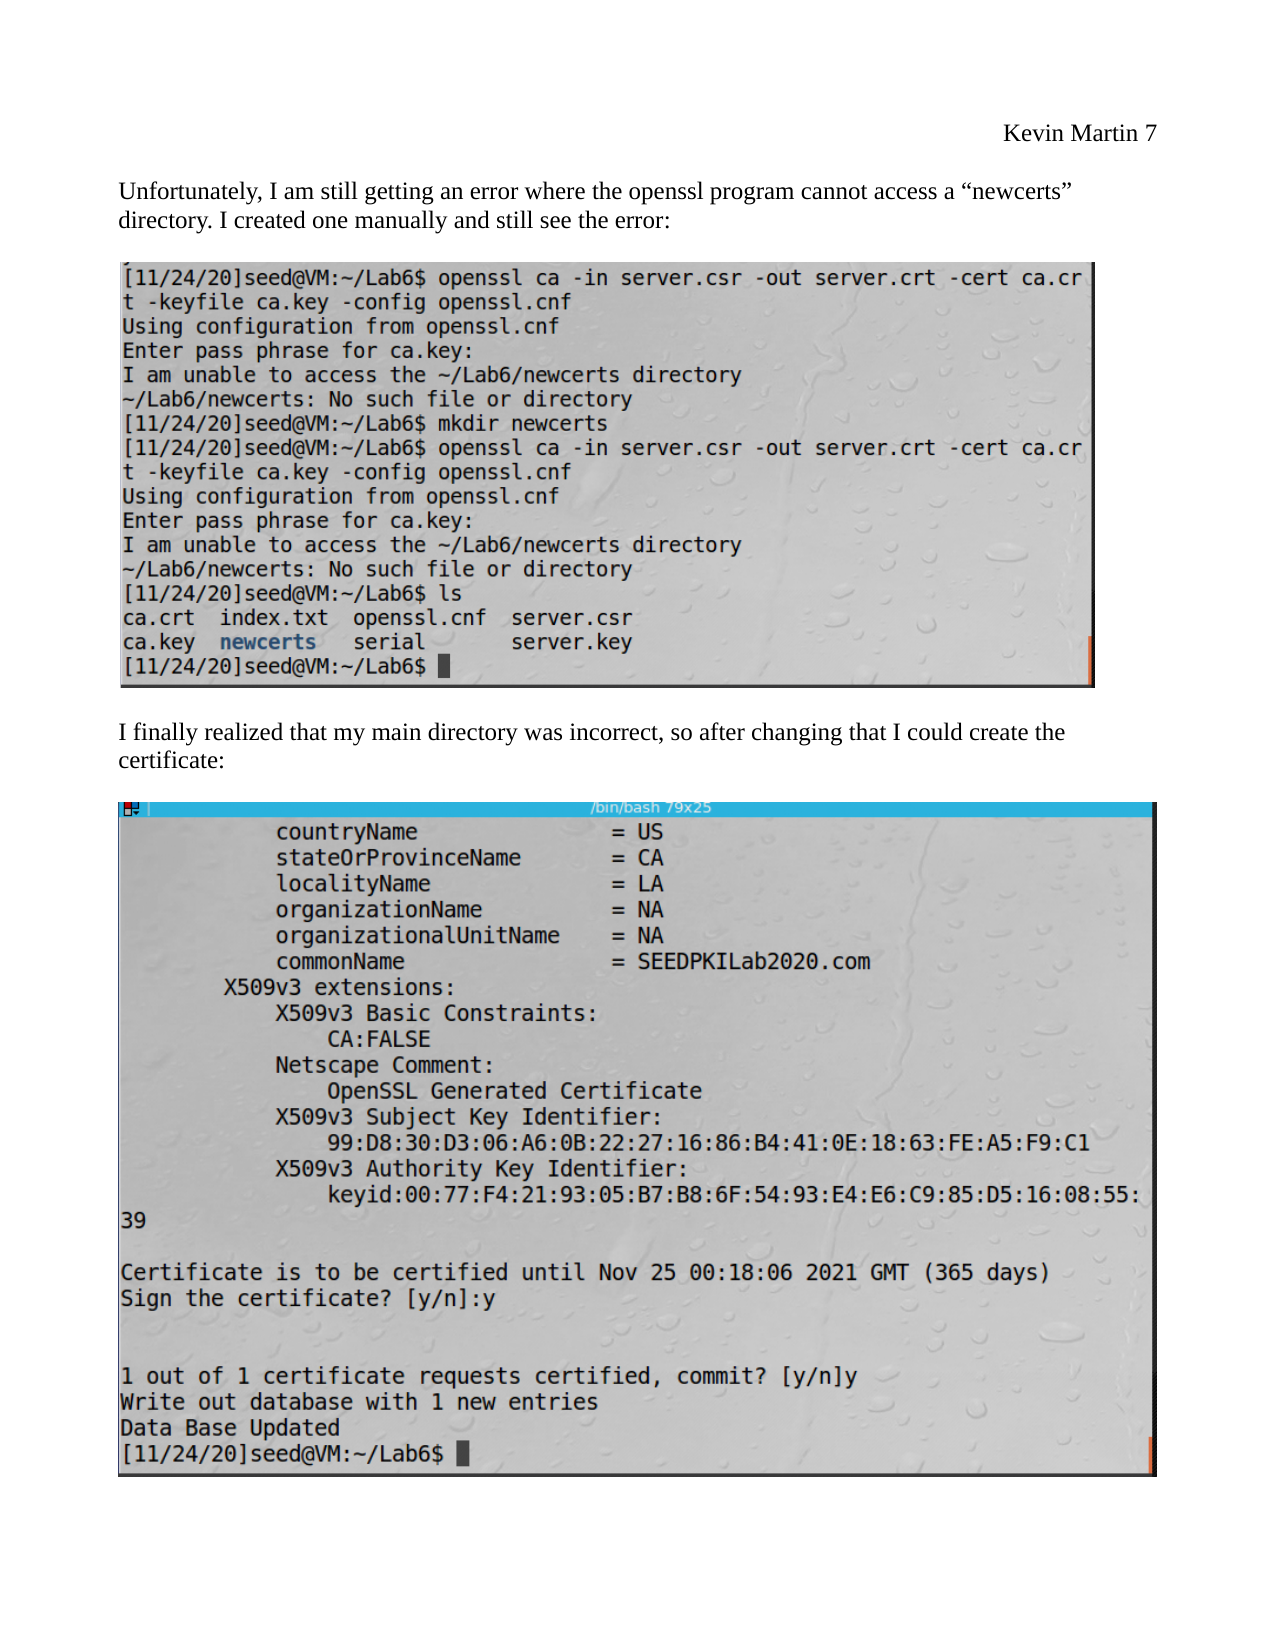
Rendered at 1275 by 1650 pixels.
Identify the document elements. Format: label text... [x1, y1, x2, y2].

text Unfortunately, I am still getting an error where the openssl program cannot access a “newcerts” directory. I created one manually and still see the error: [118, 176, 1157, 234]
text I finally realized that my main directory was incorrect, so after changing that I could create the certificate: [118, 717, 1157, 774]
picture [118, 802, 1157, 1477]
picture [120, 262, 1095, 688]
